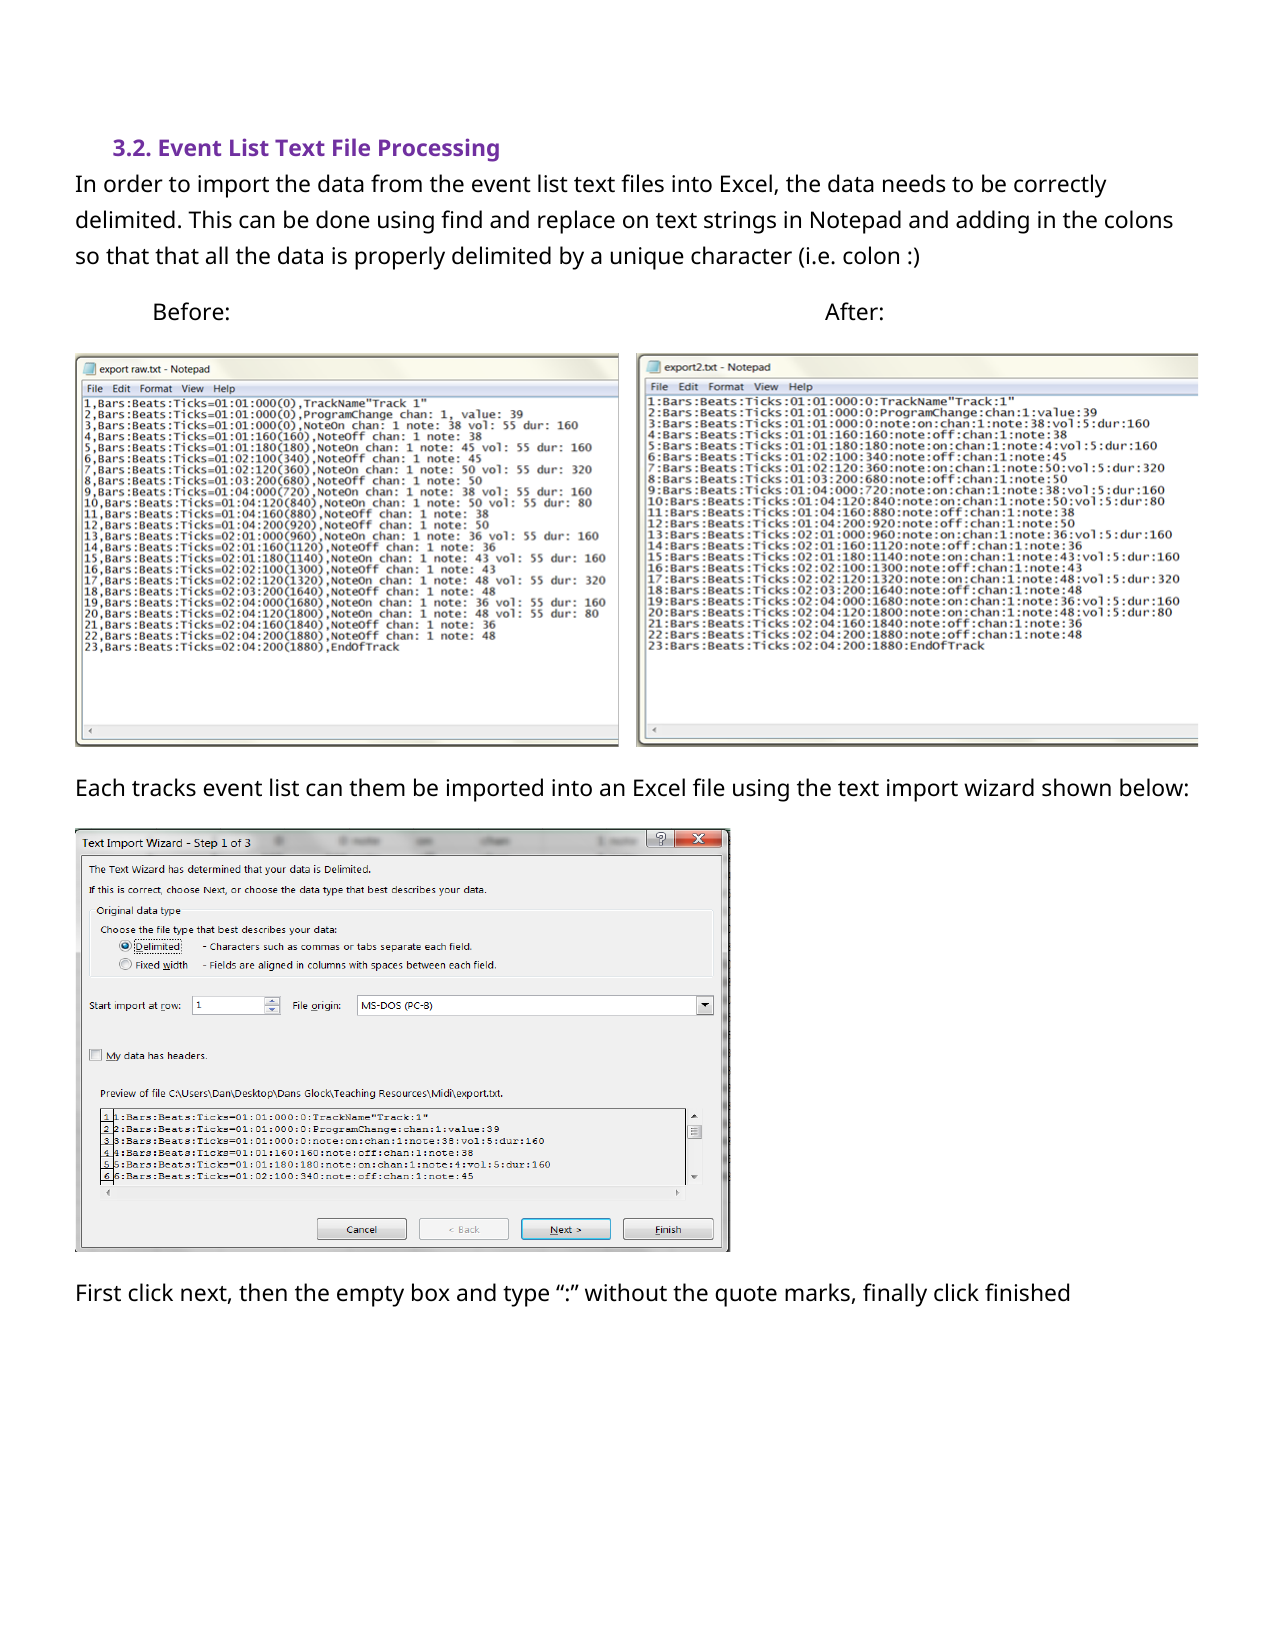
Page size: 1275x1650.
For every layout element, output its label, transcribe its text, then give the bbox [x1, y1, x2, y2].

picture [75, 828, 731, 1252]
subtitle Event List Text File Processing [112, 132, 1200, 163]
picture [75, 353, 1199, 747]
text Each tracks event list can them be imported into an Excel file using the text import wizard shown below: [75, 772, 1200, 803]
text In order to import the data from the event list text files into Excel, the data needs to be correctly delimited. This can be done using find and replace on text strings in Notepad and adding in the colons so that that all the data is properly delimited by a unique character (i.e. colon :) [75, 168, 1200, 271]
text Before: After: [75, 296, 1200, 328]
text First click next, then the empty box and type “:” without the quote marks, finally click finished [75, 1277, 1200, 1308]
